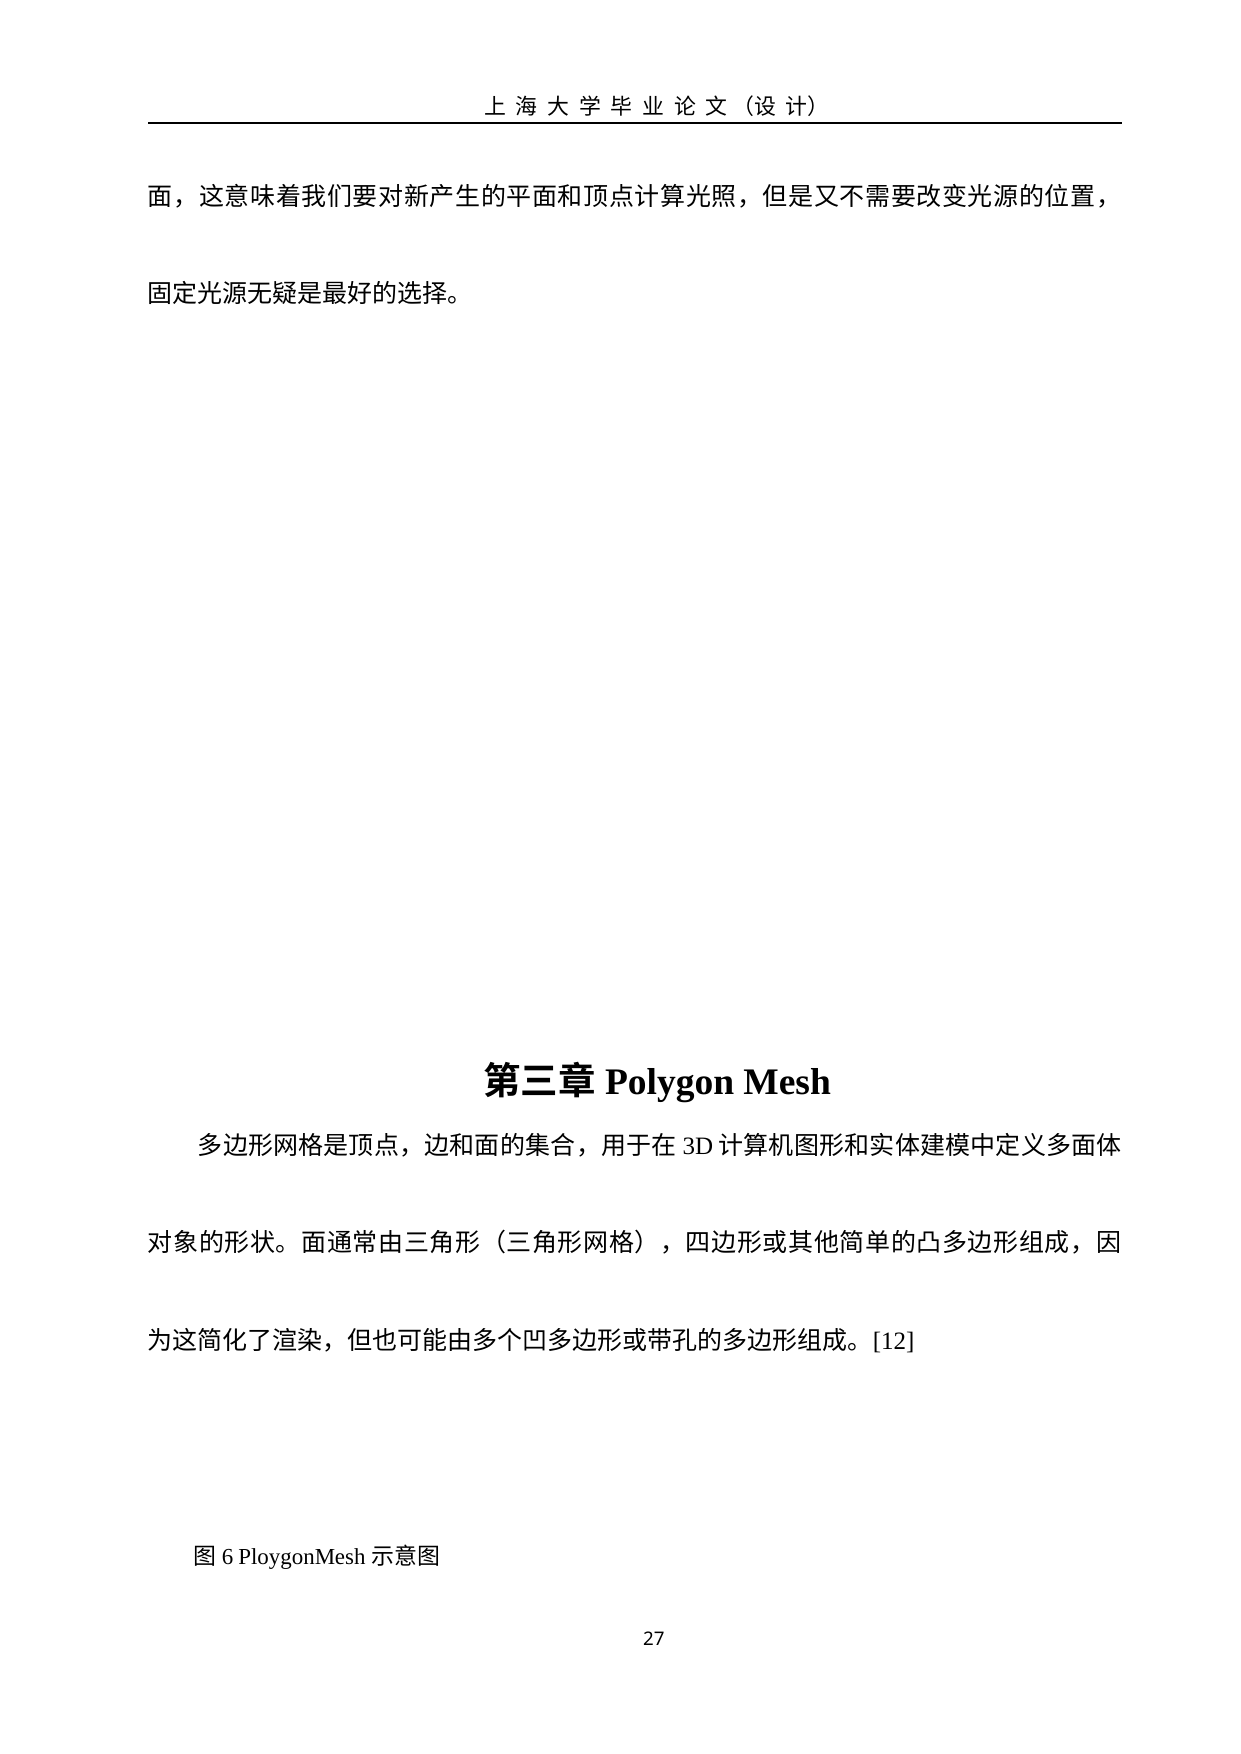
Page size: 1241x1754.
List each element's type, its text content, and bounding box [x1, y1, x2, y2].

text 图 6 PloygonMesh 示意图 [148, 1522, 1122, 1587]
text 多边形网格是顶点，边和面的集合，用于在3D计算机图形和实体建模中定义多面体对象的形状。面通常由三角形（三角形网格），四边形或其他简单的凸多边形组成，因为这简化了渲染，但也可能由多个凹多边形或带孔的多边形组成。[12] [148, 1111, 1122, 1371]
subtitle Polygon Mesh [148, 1046, 1122, 1111]
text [148, 162, 1122, 324]
